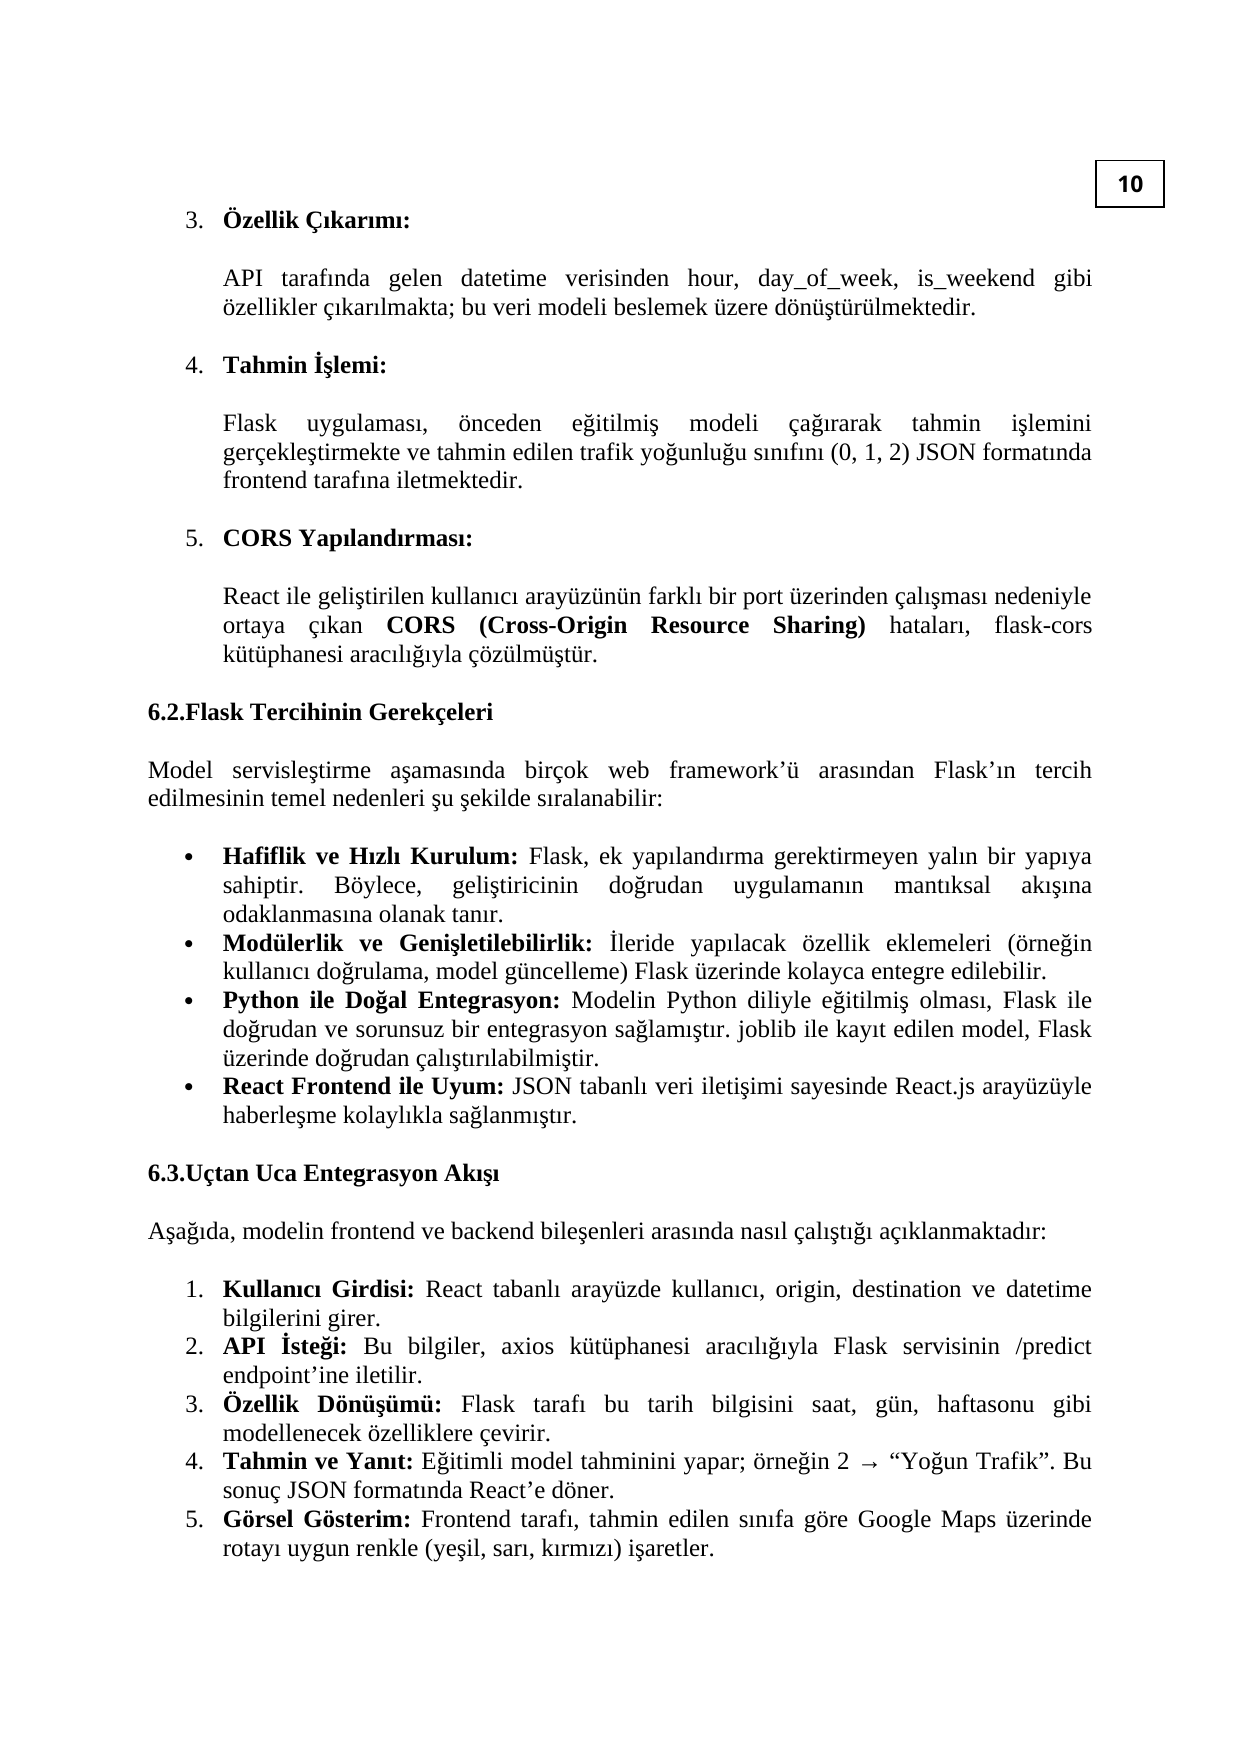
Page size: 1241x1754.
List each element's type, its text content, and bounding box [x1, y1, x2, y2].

list Kullanıcı Girdisi: React tabanlı arayüzde kullanıcı, origin, destination ve datetime bilgilerini girer. [185, 1274, 1093, 1331]
list Tahmin İşlemi: [185, 350, 1093, 379]
list Tahmin ve Yanıt: Eğitimli model tahminini yapar; örneğin 2 → “Yoğun Trafik”. Bu sonuç JSON formatında React’e döner. [185, 1446, 1093, 1504]
list 6.3.Uçtan Uca Entegrasyon Akışı [148, 1158, 1093, 1187]
text Model servisleştirme aşamasında birçok web framework’ü arasından Flask’ın tercih edilmesinin temel nedenleri şu şekilde sıralanabilir: [148, 755, 1093, 812]
list API İsteği: Bu bilgiler, axios kütüphanesi aracılığıyla Flask servisinin /predict endpoint’ine iletilir. [185, 1331, 1093, 1389]
list Özellik Dönüşümü: Flask tarafı bu tarih bilgisini saat, gün, haftasonu gibi modellenecek özelliklere çevirir. [185, 1389, 1093, 1446]
list Görsel Gösterim: Frontend tarafı, tahmin edilen sınıfa göre Google Maps üzerinde rotayı uygun renkle (yeşil, sarı, kırmızı) işaretler. [185, 1504, 1093, 1561]
text API tarafında gelen datetime verisinden hour, day_of_week, is_weekend gibi özellikler çıkarılmakta; bu veri modeli beslemek üzere dönüştürülmektedir. [223, 263, 1093, 321]
text Aşağıda, modelin frontend ve backend bileşenleri arasında nasıl çalıştığı açıklanmaktadır: [148, 1216, 1093, 1245]
list Python ile Doğal Entegrasyon: Modelin Python diliyle eğitilmiş olması, Flask ile doğrudan ve sorunsuz bir entegrasyon sağlamıştır. joblib ile kayıt edilen model, Flask üzerinde doğrudan çalıştırılabilmiştir. [185, 985, 1093, 1071]
list Modülerlik ve Genişletilebilirlik: İleride yapılacak özellik eklemeleri (örneğin kullanıcı doğrulama, model güncelleme) Flask üzerinde kolayca entegre edilebilir. [185, 928, 1093, 985]
list Hafiflik ve Hızlı Kurulum: Flask, ek yapılandırma gerektirmeyen yalın bir yapıya sahiptir. Böylece, geliştiricinin doğrudan uygulamanın mantıksal akışına odaklanmasına olanak tanır. [185, 841, 1093, 928]
text Flask uygulaması, önceden eğitilmiş modeli çağırarak tahmin işlemini gerçekleştirmekte ve tahmin edilen trafik yoğunluğu sınıfını (0, 1, 2) JSON formatında frontend tarafına iletmektedir. [223, 408, 1093, 494]
text React ile geliştirilen kullanıcı arayüzünün farklı bir port üzerinden çalışması nedeniyle ortaya çıkan CORS (Cross-Origin Resource Sharing) hataları, flask-cors kütüphanesi aracılığıyla çözülmüştür. [223, 581, 1093, 668]
list Özellik Çıkarımı: [185, 206, 1093, 234]
list CORS Yapılandırması: [185, 523, 1093, 552]
list React Frontend ile Uyum: JSON tabanlı veri iletişimi sayesinde React.js arayüzüyle haberleşme kolaylıkla sağlanmıştır. [185, 1071, 1093, 1129]
list 6.2.Flask Tercihinin Gerekçeleri [148, 697, 1093, 726]
